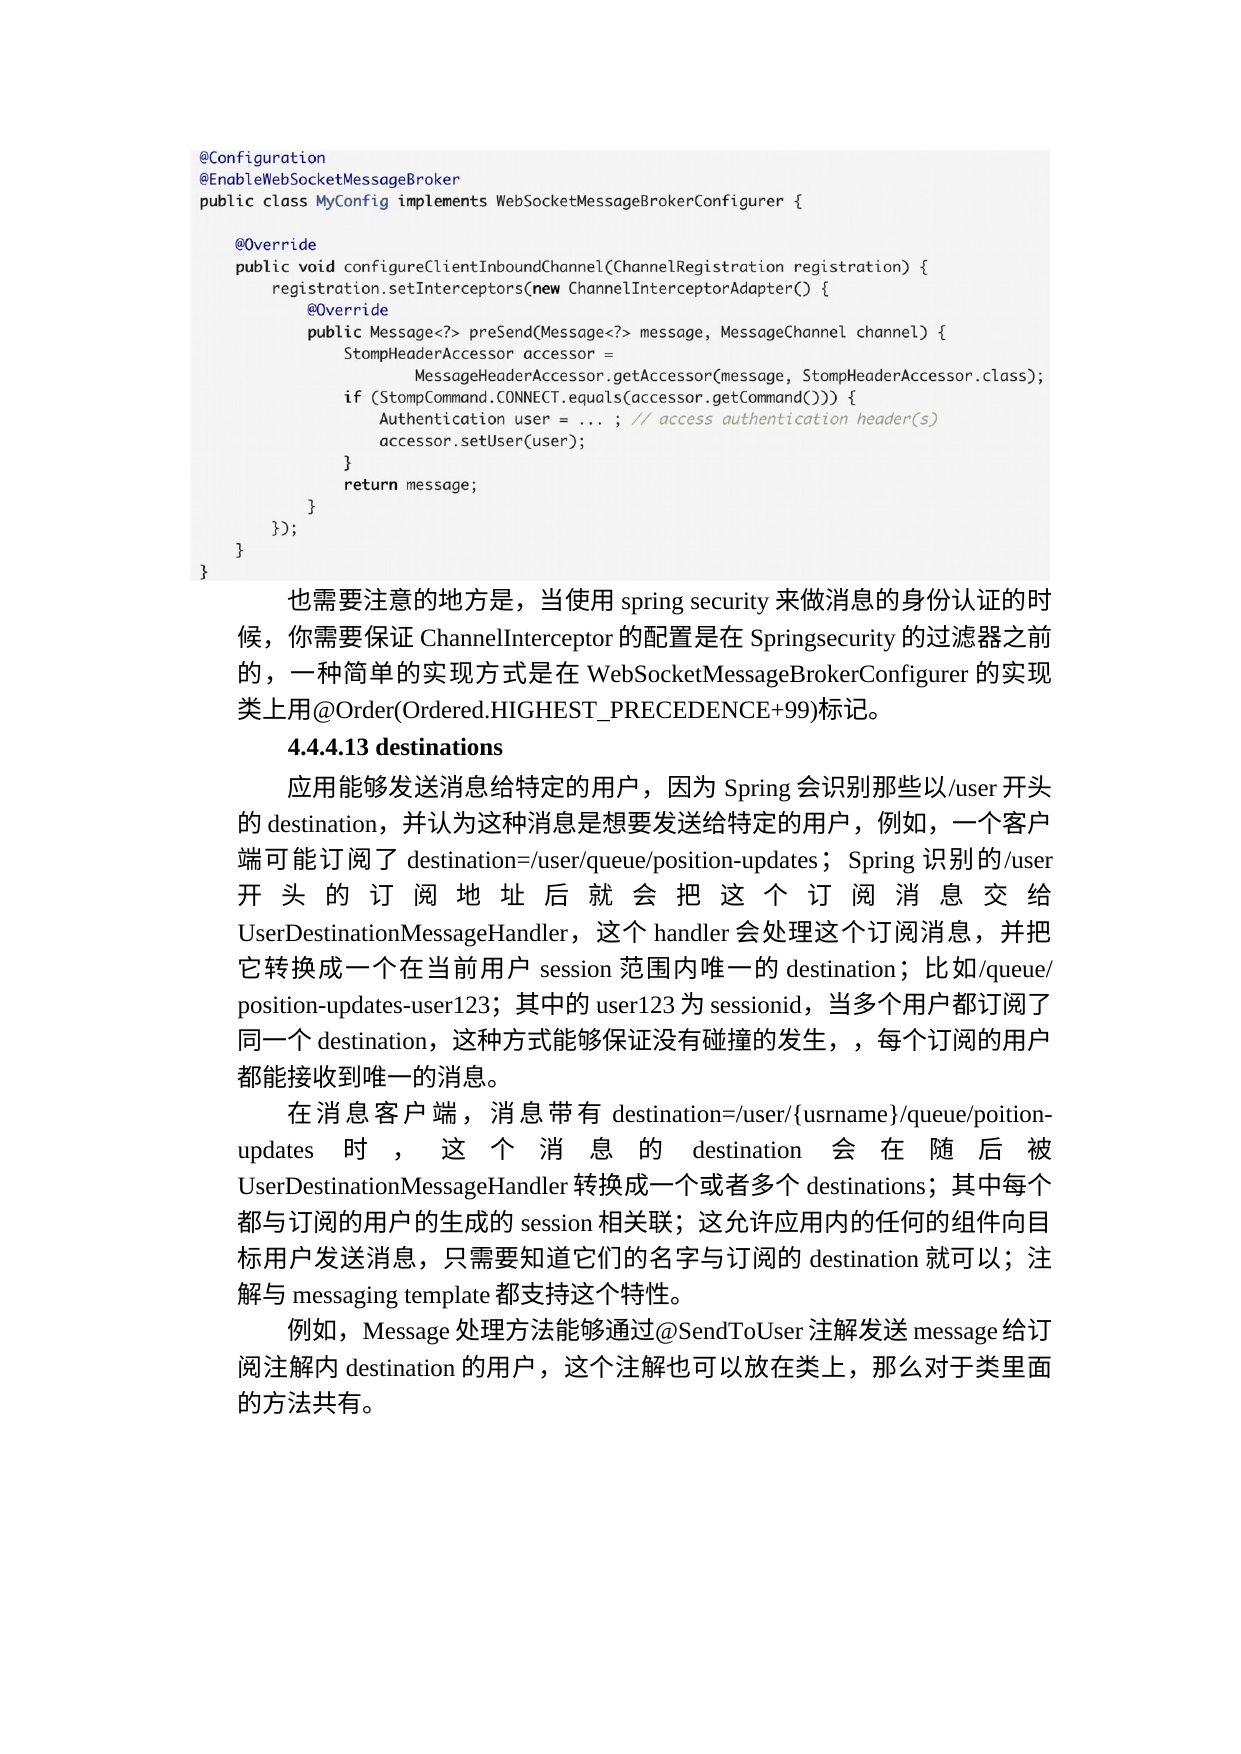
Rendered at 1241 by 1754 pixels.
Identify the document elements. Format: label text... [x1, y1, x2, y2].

text 在消息客户端，消息带有destination=/user/{usrname}/queue/poition-updates时，这个消息的destination会在随后被UserDestinationMessageHandler转换成一个或者多个destinations；其中每个都与订阅的用户的生成的session相关联；这允许应用内的任何的组件向目标用户发送消息，只需要知道它们的名字与订阅的destination就可以；注解与messaging template都支持这个特性。 [237, 1093, 1053, 1311]
picture [190, 150, 1050, 581]
subtitle 4.4.4.13 destinations [237, 732, 1053, 761]
text 也需要注意的地方是，当使用spring security来做消息的身份认证的时候，你需要保证ChannelInterceptor的配置是在Springsecurity的过滤器之前的，一种简单的实现方式是在WebSocketMessageBrokerConfigurer的实现类上用@Order(Ordered.HIGHEST_PRECEDENCE+99)标记。 [237, 581, 1053, 726]
text 例如，Message处理方法能够通过@SendToUser注解发送message给订阅注解内destination的用户，这个注解也可以放在类上，那么对于类里面的方法共有。 [237, 1311, 1053, 1419]
text 应用能够发送消息给特定的用户，因为Spring会识别那些以/user开头的destination，并认为这种消息是想要发送给特定的用户，例如，一个客户端可能订阅了destination=/user/queue/position-updates；Spring识别的/user开头的订阅地址后就会把这个订阅消息交给UserDestinationMessageHandler，这个handler会处理这个订阅消息，并把它转换成一个在当前用户session范围内唯一的destination；比如/queue/position-updates-user123；其中的user123为sessionid，当多个用户都订阅了同一个destination，这种方式能够保证没有碰撞的发生，，每个订阅的用户都能接收到唯一的消息。 [237, 767, 1053, 1093]
